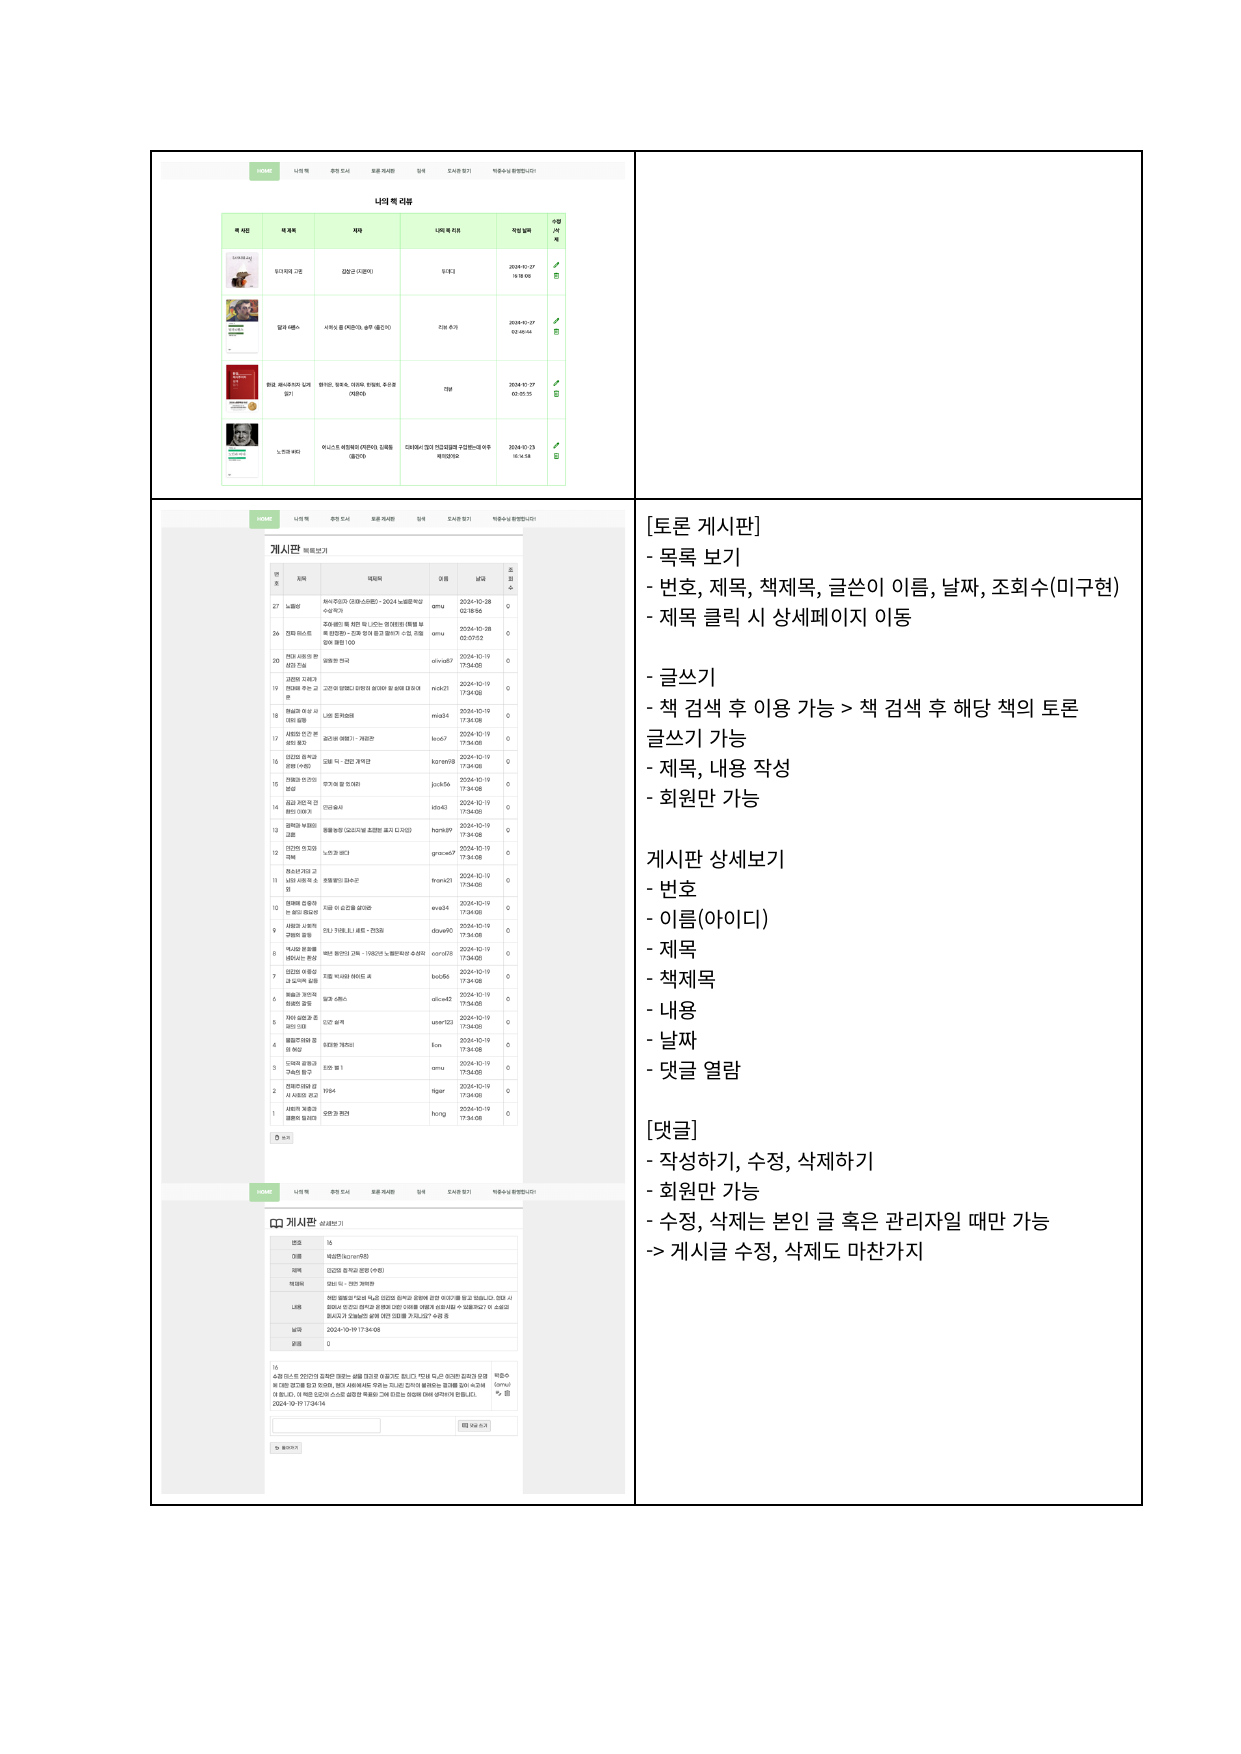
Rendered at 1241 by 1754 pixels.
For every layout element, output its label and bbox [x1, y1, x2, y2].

table_cell [152, 152, 634, 498]
table_cell [152, 500, 634, 1504]
picture [161, 162, 625, 488]
table_cell [636, 500, 1141, 1504]
picture [161, 510, 625, 1494]
table_cell [636, 152, 1141, 498]
